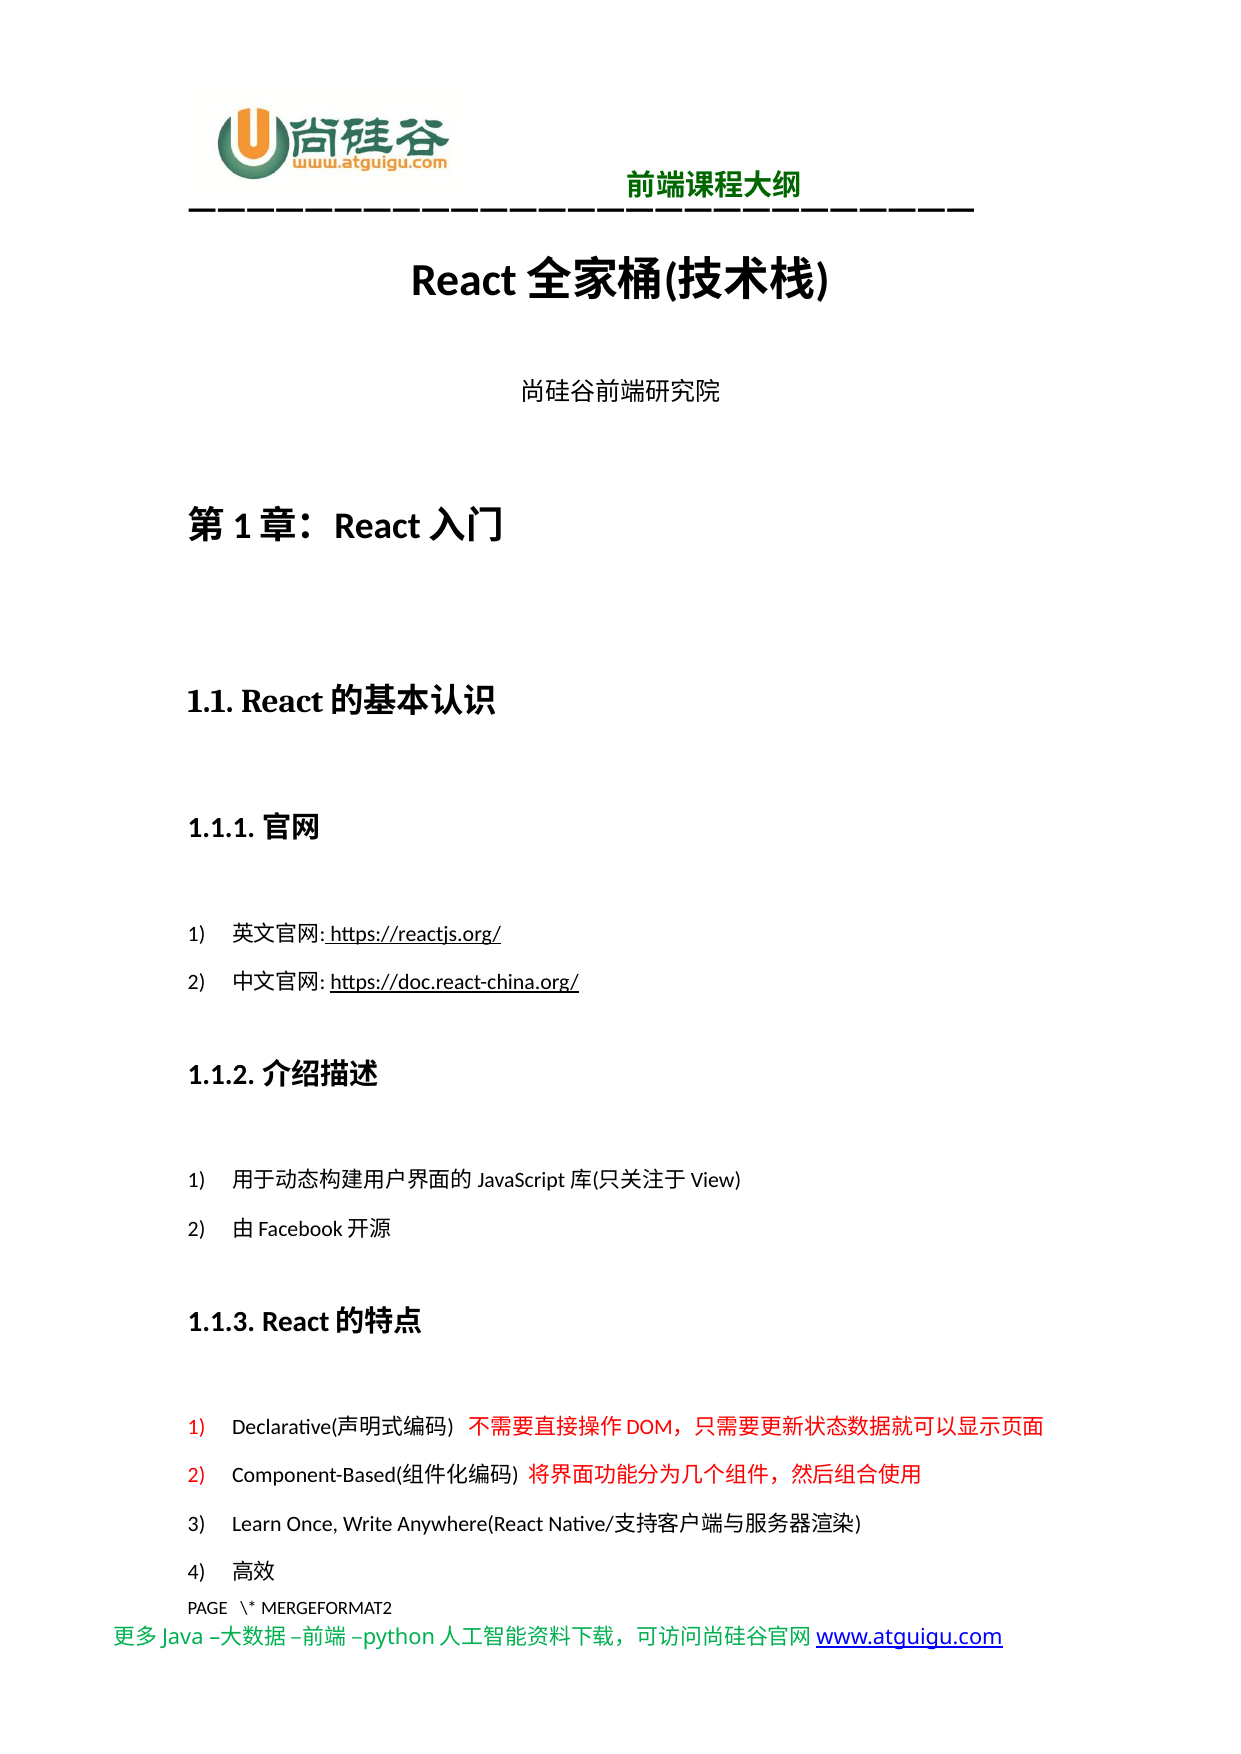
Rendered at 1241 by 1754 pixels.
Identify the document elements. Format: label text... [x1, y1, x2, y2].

list 由Facebook开源 [187, 1210, 1053, 1243]
list 英文官网: https://reactjs.org/ [187, 915, 1053, 948]
subtitle React的特点 [187, 1286, 1053, 1351]
subtitle React的基本认识 [187, 665, 1053, 730]
list Declarative(声明式编码) 不需要直接操作DOM，只需要更新状态数据就可以显示页面 [187, 1409, 1053, 1441]
subtitle 第1章：React入门 [187, 489, 1053, 554]
picture [187, 88, 479, 195]
list 中文官网: https://doc.react-china.org/ [187, 964, 1053, 996]
text React全家桶(技术栈) [187, 227, 1053, 324]
list Component-Based(组件化编码) 将界面功能分为几个组件，然后组合使用 [187, 1457, 1053, 1489]
list 高效 [187, 1554, 1053, 1586]
list Learn Once, Write Anywhere(React Native/支持客户端与服务器渲染) [187, 1505, 1053, 1538]
subtitle 介绍描述 [187, 1039, 1053, 1104]
text 尚硅谷前端研究院 [187, 357, 1053, 422]
subtitle 官网 [187, 792, 1053, 857]
list 用于动态构建用户界面的 JavaScript 库(只关注于View) [187, 1162, 1053, 1194]
